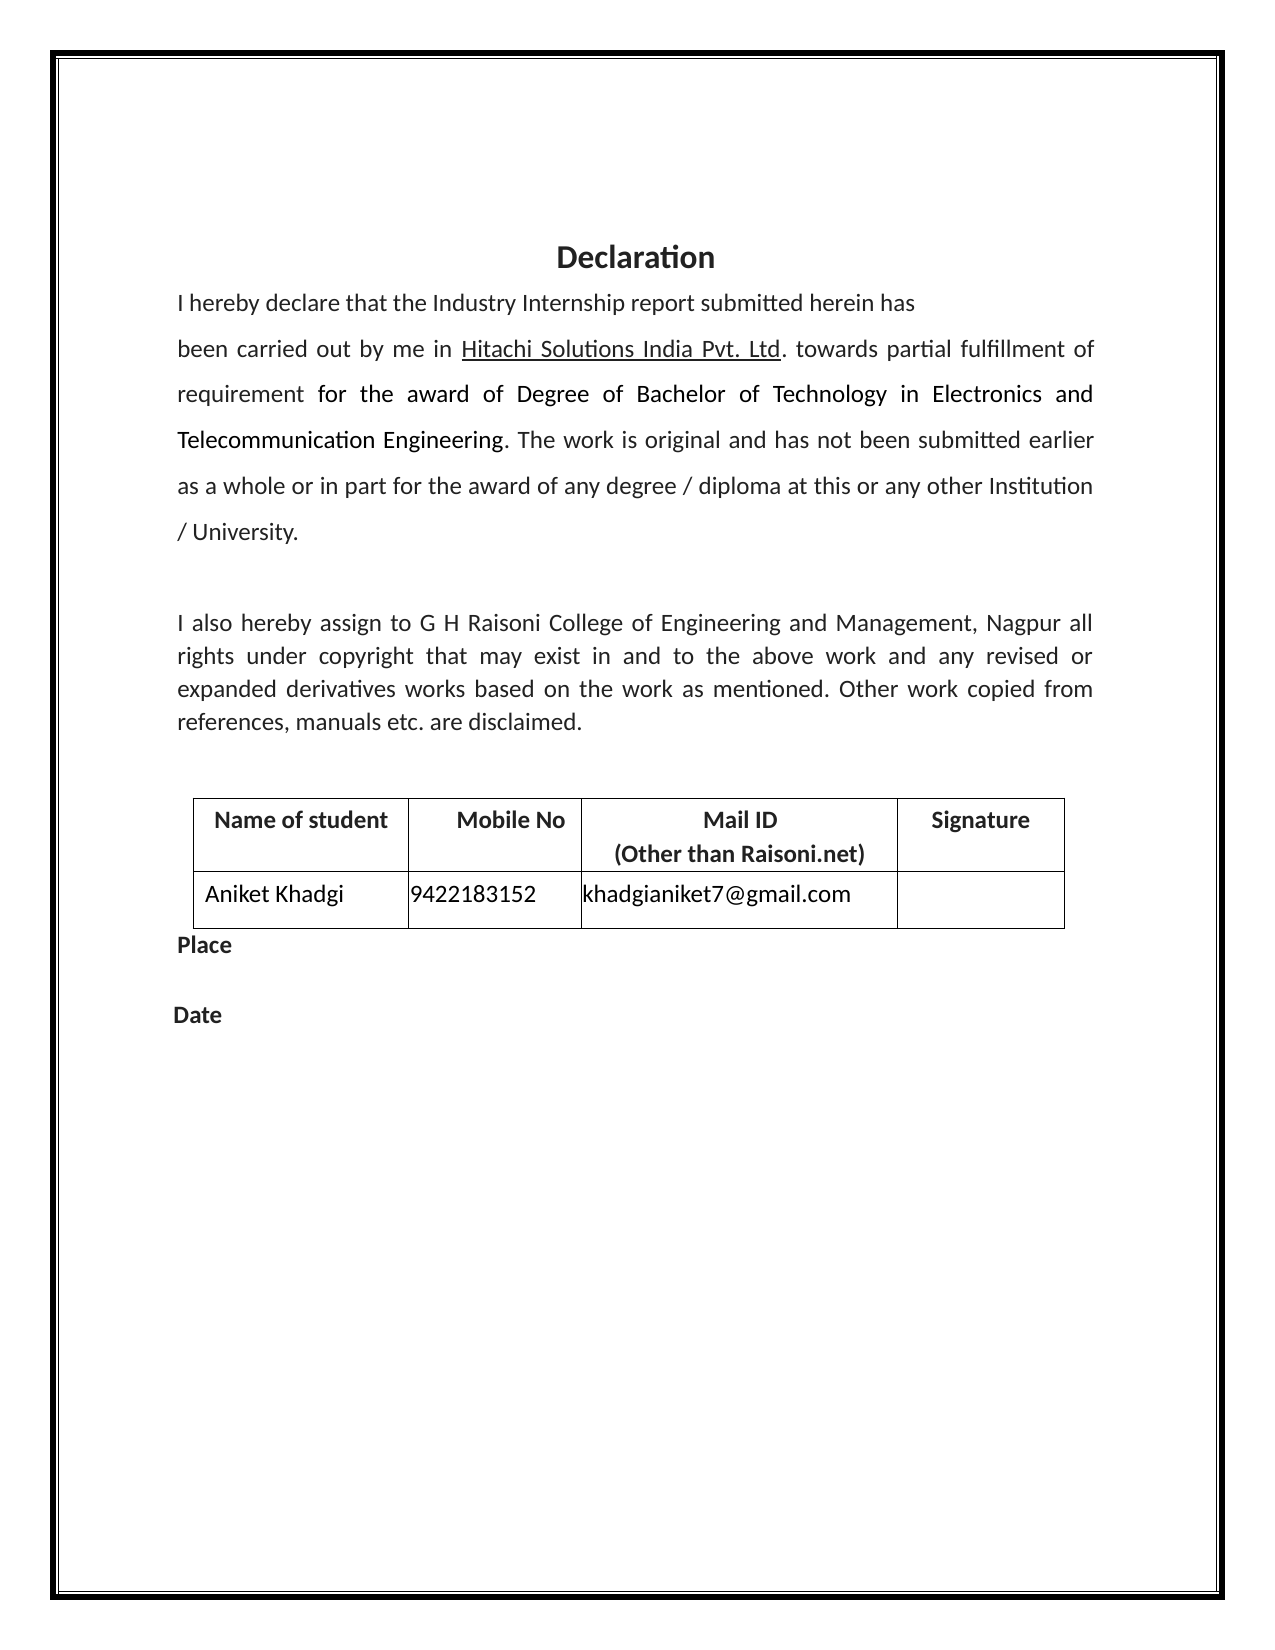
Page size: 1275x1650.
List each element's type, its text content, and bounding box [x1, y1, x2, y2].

text Date [88, 999, 1094, 1030]
table_cell [898, 872, 1064, 928]
text Declaration [177, 236, 1094, 277]
table_header Mail ID (Other than Raisoni.net) [582, 799, 897, 871]
table_cell 9422183152 [409, 872, 581, 928]
table_cell Aniket Khadgi [194, 872, 408, 928]
text I hereby declare that the Industry Internship report submitted herein has [177, 287, 1095, 318]
text been carried out by me in Hitachi Solutions India Pvt. Ltd. towards partial fulfillment of requirement for the award of Degree of Bachelor of Technology in Electronics and Telecommunication Engineering. The work is original and has not been submitted earlier as a whole or in part for the award of any degree / diploma at this or any other Institution / University. [177, 333, 1095, 546]
table_cell khadgianiket7@gmail.com [582, 872, 897, 928]
table_header Name of student [194, 799, 408, 871]
table_header Signature [898, 799, 1064, 871]
text Place [177, 929, 1100, 960]
table_header Mobile No [409, 799, 581, 871]
text I also hereby assign to G H Raisoni College of Engineering and Management, Nagpur all rights under copyright that may exist in and to the above work and any revised or expanded derivatives works based on the work as mentioned. Other work copied from references, manuals etc. are disclaimed. [177, 607, 1094, 736]
